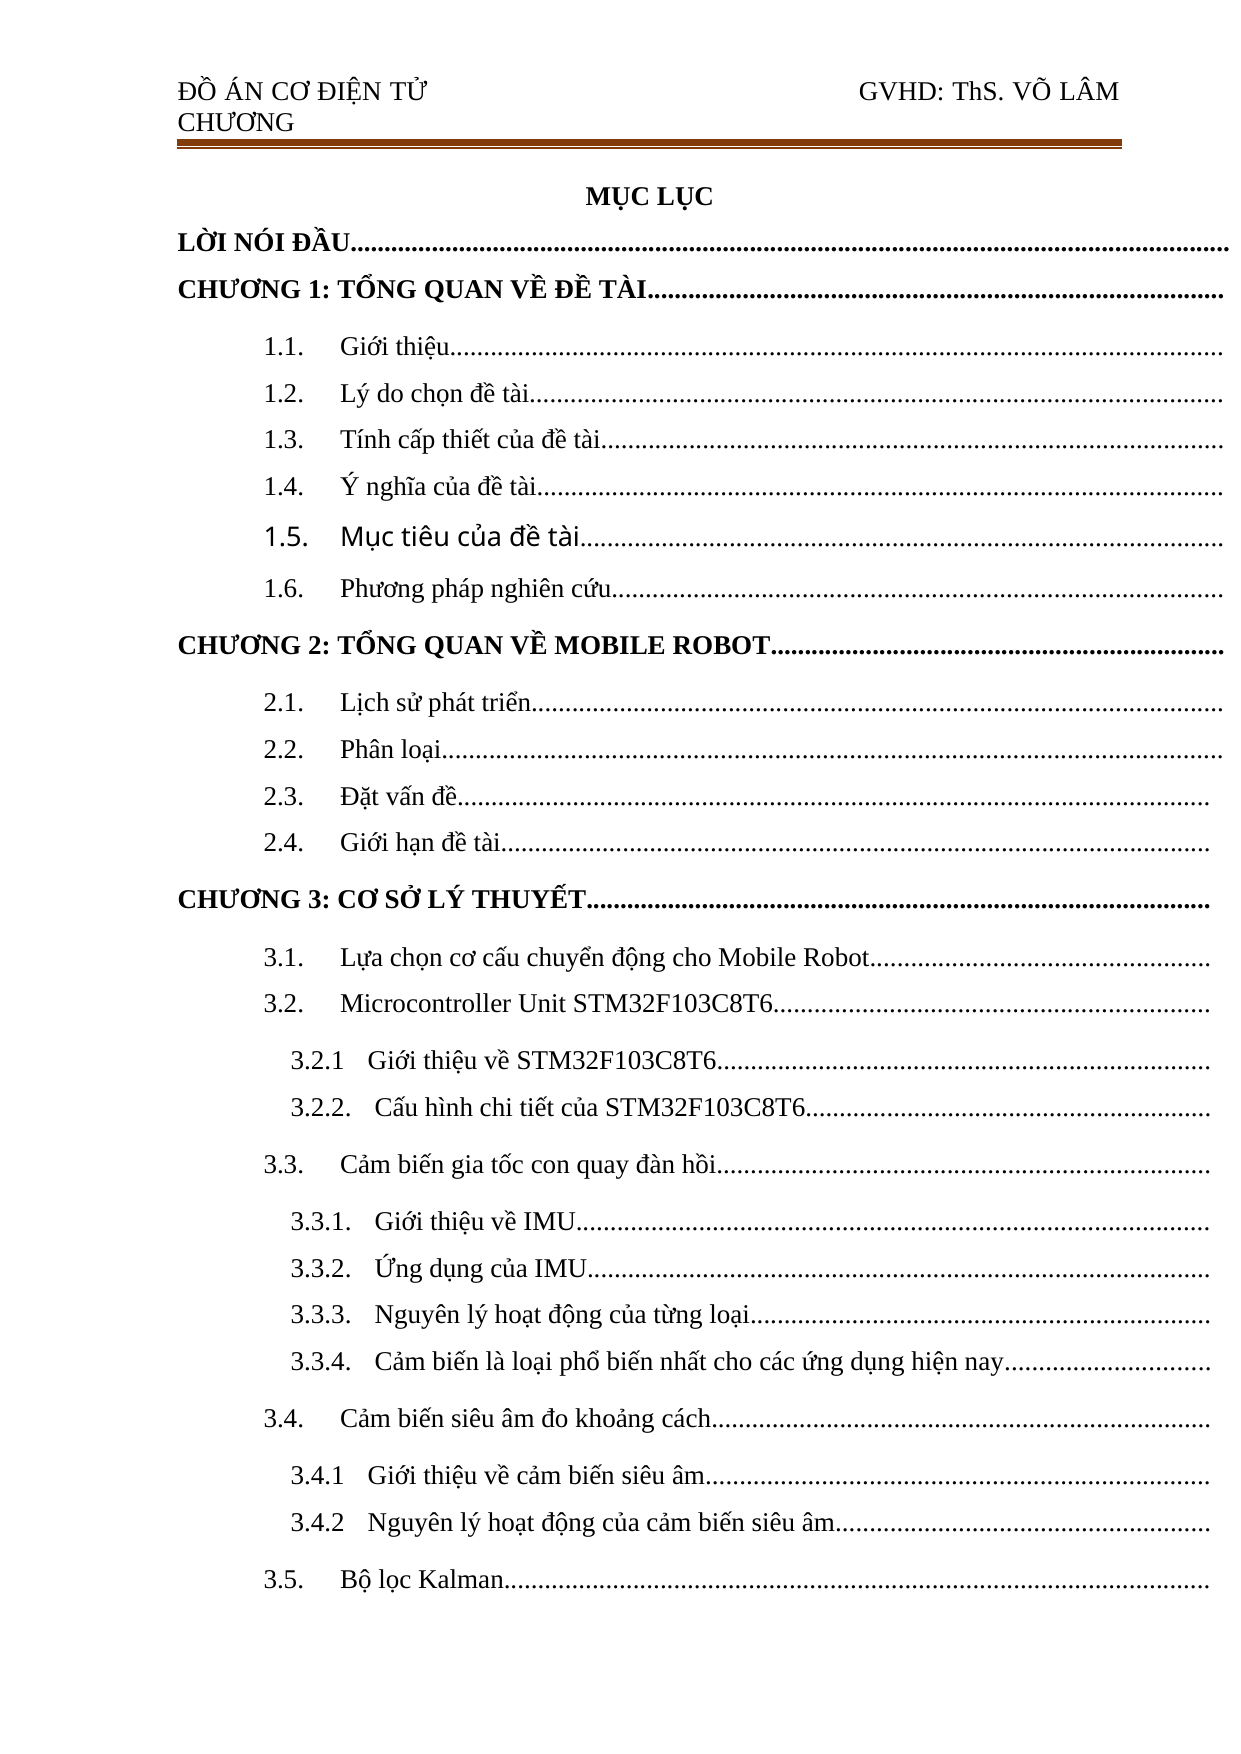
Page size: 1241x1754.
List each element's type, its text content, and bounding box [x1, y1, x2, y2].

text 3.4. Cảm biến siêu âm đo khoảng cách 19 [204, 1402, 1122, 1433]
text 2.4. Giới hạn đề tài 12 [204, 826, 1122, 858]
text 3.2.2. Cấu hình chi tiết của STM32F103C8T6 15 [231, 1091, 1122, 1122]
text 3.3.4. Cảm biến là loại phổ biến nhất cho các ứng dụng hiện nay 19 [231, 1345, 1122, 1376]
text 1.1. Giới thiệu 1 [204, 330, 1122, 361]
text 2.2. Phân loại 7 [204, 733, 1122, 764]
text CHƯƠNG 2: TỔNG QUAN VỀ MOBILE ROBOT 6 [177, 629, 1122, 661]
text 2.3. Đặt vấn đề 10 [204, 780, 1122, 811]
text 1.4. Ý nghĩa của đề tài 4 [204, 470, 1122, 501]
text 3.3.3. Nguyên lý hoạt động của từng loại 17 [231, 1298, 1122, 1330]
text CHƯƠNG 3: CƠ SỞ LÝ THUYẾT 13 [177, 883, 1122, 915]
text LỜI NÓI ĐẦU i [177, 227, 1122, 258]
text 3.3. Cảm biến gia tốc con quay đàn hồi 16 [204, 1148, 1122, 1179]
text 1.5. Mục tiêu của đề tài 4 [204, 517, 1122, 554]
text 3.3.1. Giới thiệu về IMU 16 [231, 1205, 1122, 1236]
text 1.3. Tính cấp thiết của đề tài 4 [204, 424, 1122, 455]
text 2.1. Lịch sử phát triển 6 [204, 686, 1122, 718]
text 3.2. Microcontroller Unit STM32F103C8T6 14 [204, 987, 1122, 1018]
text 1.2. Lý do chọn đề tài 3 [204, 377, 1122, 408]
text 3.5. Bộ lọc Kalman 20 [204, 1563, 1122, 1594]
text 3.1. Lựa chọn cơ cấu chuyển động cho Mobile Robot 13 [204, 941, 1122, 972]
text 3.4.2 Nguyên lý hoạt động của cảm biến siêu âm 19 [231, 1506, 1122, 1537]
text MỤC LỤC [177, 180, 1122, 211]
text 3.3.2. Ứng dụng của IMU 17 [231, 1252, 1122, 1283]
text 3.2.1 Giới thiệu về STM32F103C8T6 14 [231, 1044, 1122, 1076]
text 3.4.1 Giới thiệu về cảm biến siêu âm 19 [231, 1459, 1122, 1491]
text CHƯƠNG 1: TỔNG QUAN VỀ ĐỀ TÀI 1 [177, 273, 1122, 304]
text 1.6. Phương pháp nghiên cứu 5 [204, 572, 1122, 603]
